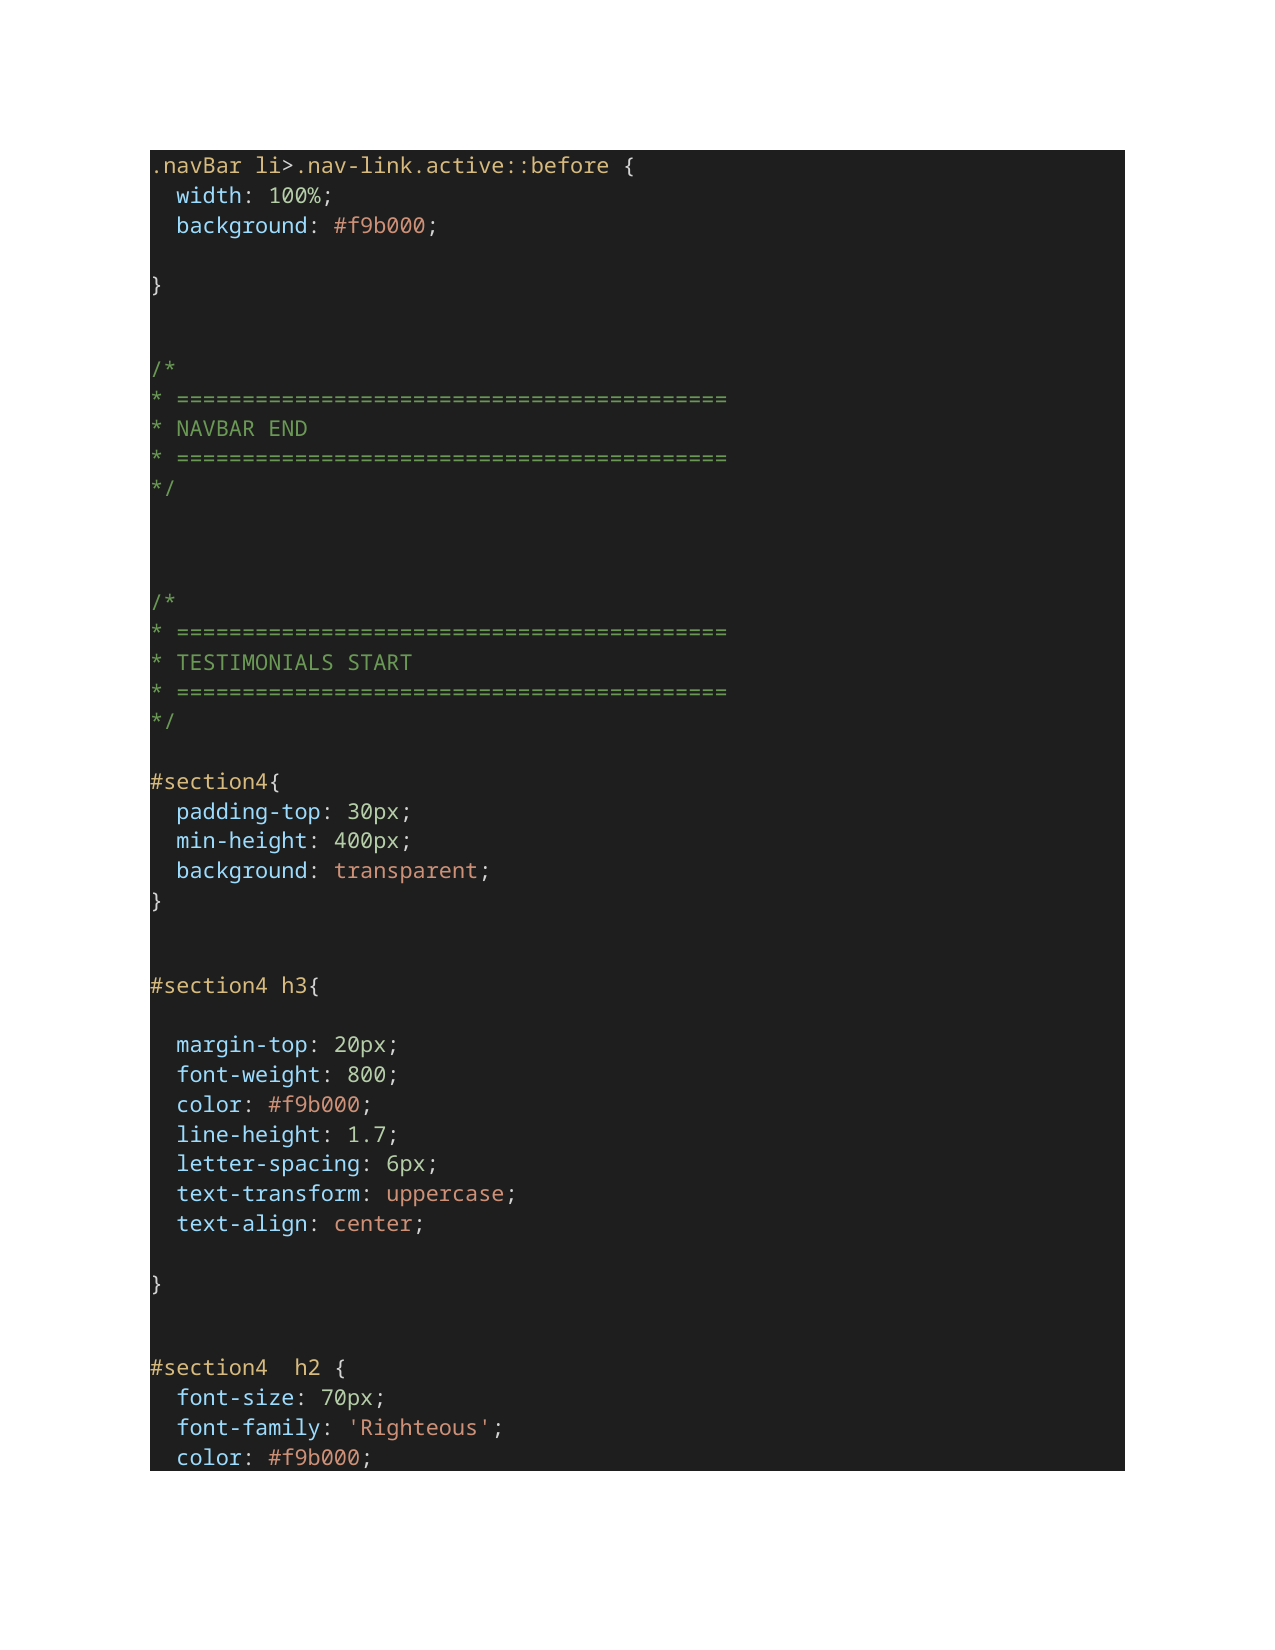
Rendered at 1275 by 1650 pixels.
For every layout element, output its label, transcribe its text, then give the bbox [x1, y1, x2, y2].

text padding-top: 30px; [150, 796, 1125, 826]
text } [150, 885, 1125, 915]
text */ [150, 706, 1125, 736]
text font-family: 'Righteous'; [150, 1412, 1125, 1442]
text * ========================================== [150, 383, 1125, 413]
text margin-top: 20px; [150, 1029, 1125, 1059]
text } [150, 1268, 1125, 1297]
text * ========================================== [150, 443, 1125, 473]
text } [150, 269, 1125, 299]
text #section4 h2 { [150, 1352, 1125, 1382]
text line-height: 1.7; [150, 1119, 1125, 1148]
text #section4 h3{ [150, 970, 1125, 999]
text min-height: 400px; [150, 826, 1125, 855]
text * NAVBAR END [150, 413, 1125, 443]
text * ========================================== [150, 677, 1125, 706]
text /* [150, 587, 1125, 617]
text #section4{ [150, 766, 1125, 796]
text text-transform: uppercase; [150, 1178, 1125, 1208]
text color: #f9b000; [150, 1089, 1125, 1119]
text text-align: center; [150, 1208, 1125, 1238]
text background: #f9b000; [150, 209, 1125, 239]
text font-size: 70px; [150, 1382, 1125, 1412]
text letter-spacing: 6px; [150, 1148, 1125, 1178]
text */ [150, 473, 1125, 503]
text .navBar li>.nav-link.active::before { [150, 150, 1125, 180]
text color: #f9b000; [150, 1442, 1125, 1471]
text * TESTIMONIALS START [150, 647, 1125, 677]
text * ========================================== [150, 617, 1125, 647]
text font-weight: 800; [150, 1059, 1125, 1089]
text /* [150, 354, 1125, 383]
text width: 100%; [150, 180, 1125, 209]
text background: transparent; [150, 855, 1125, 885]
